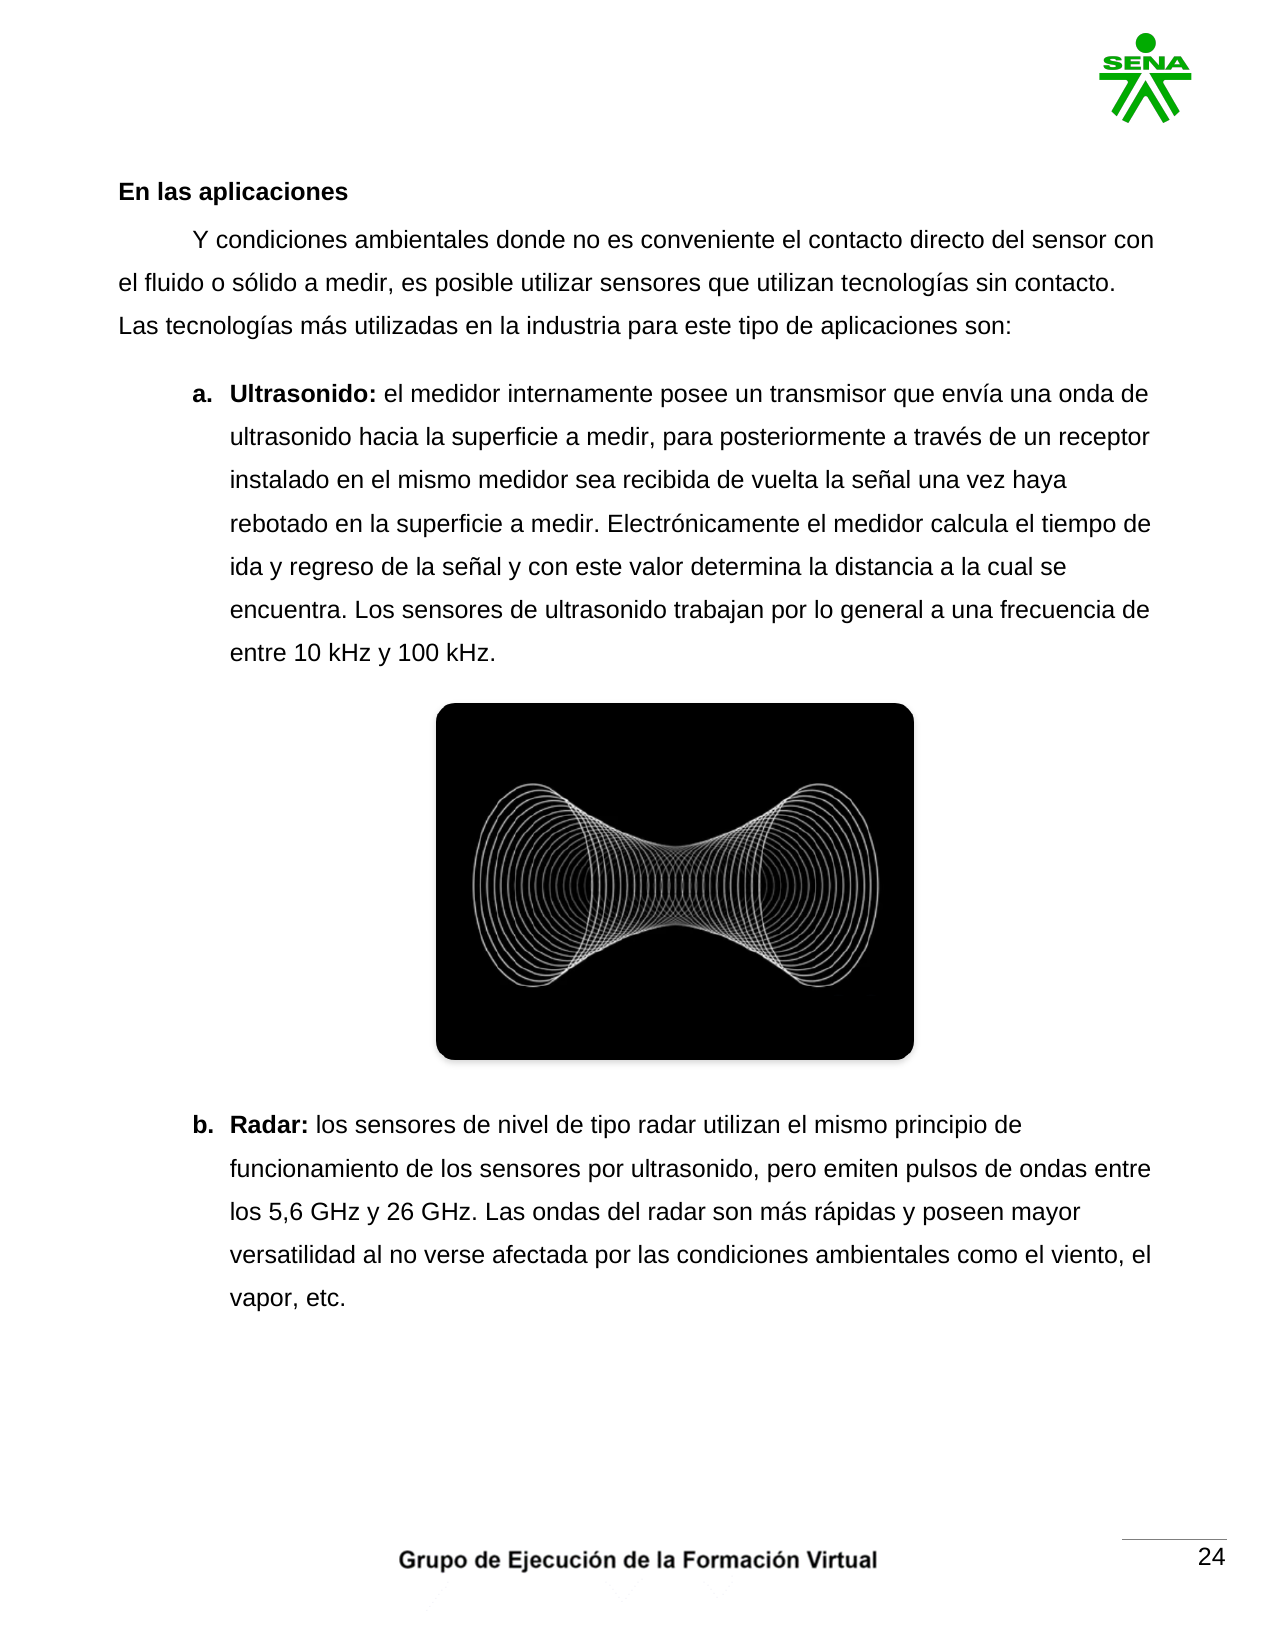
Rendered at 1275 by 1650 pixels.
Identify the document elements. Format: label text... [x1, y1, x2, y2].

picture [1099, 33, 1192, 123]
picture [427, 697, 922, 1071]
list Ultrasonido: el medidor internamente posee un transmisor que envía una onda de ultrasonido hacia la superficie a medir, para posteriormente a través de un receptor instalado en el mismo medidor sea recibida de vuelta la señal una vez haya rebotado en la superficie a medir. Electrónicamente el medidor calcula el tiempo de ida y regreso de la señal y con este valor determina la distancia a la cual se encuentra. Los sensores de ultrasonido trabajan por lo general a una frecuencia de entre 10 kHz y 100 kHz. [192, 379, 1157, 667]
list Radar: los sensores de nivel de tipo radar utilizan el mismo principio de funcionamiento de los sensores por ultrasonido, pero emiten pulsos de ondas entre los 5,6 GHz y 26 GHz. Las ondas del radar son más rápidas y poseen mayor versatilidad al no verse afectada por las condiciones ambientales como el viento, el vapor, etc. [192, 1110, 1157, 1312]
text Y condiciones ambientales donde no es conveniente el contacto directo del sensor con el fluido o sólido a medir, es posible utilizar sensores que utilizan tecnologías sin contacto. Las tecnologías más utilizadas en la industria para este tipo de aplicaciones son: [118, 225, 1157, 340]
picture [0, 1500, 1275, 1611]
text En las aplicaciones [118, 177, 1157, 206]
